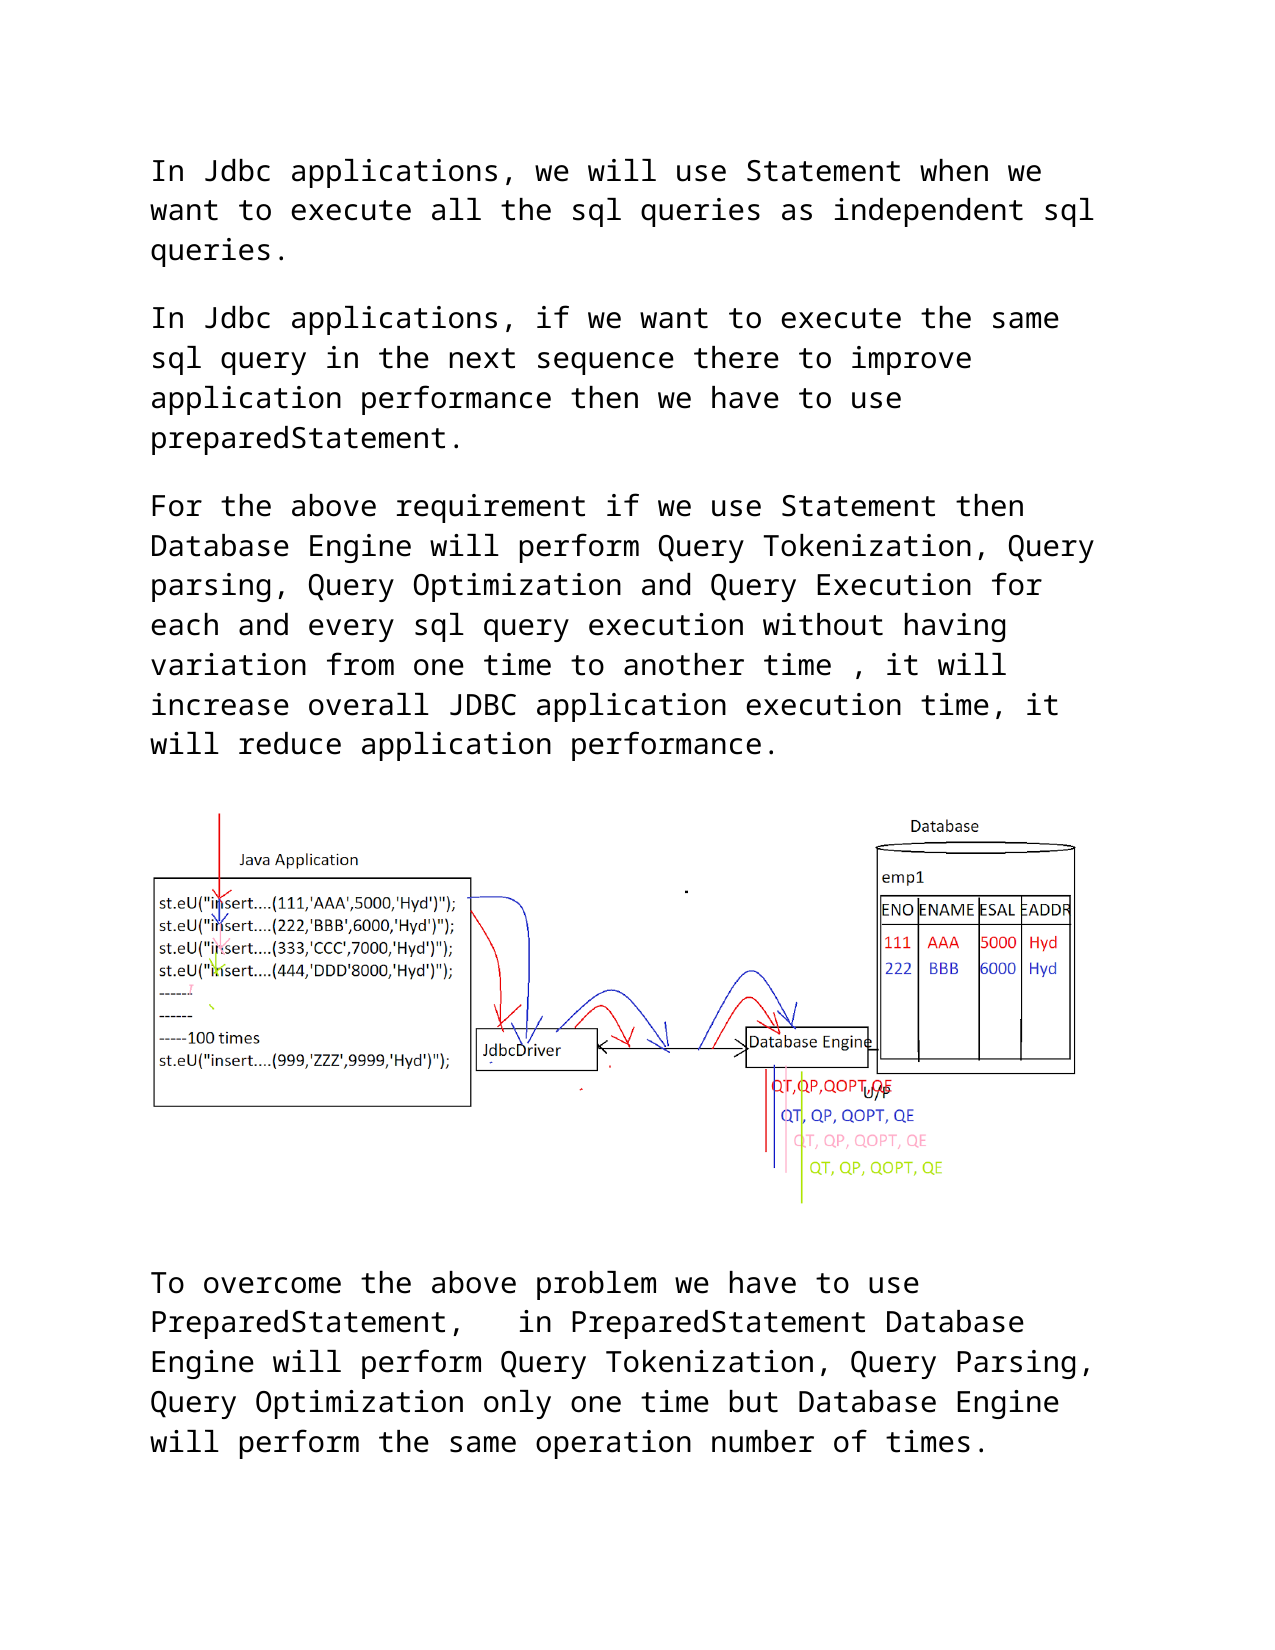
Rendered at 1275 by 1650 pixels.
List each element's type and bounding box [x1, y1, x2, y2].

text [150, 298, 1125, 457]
picture [150, 763, 1125, 1262]
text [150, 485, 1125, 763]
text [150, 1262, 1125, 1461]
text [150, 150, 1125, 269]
